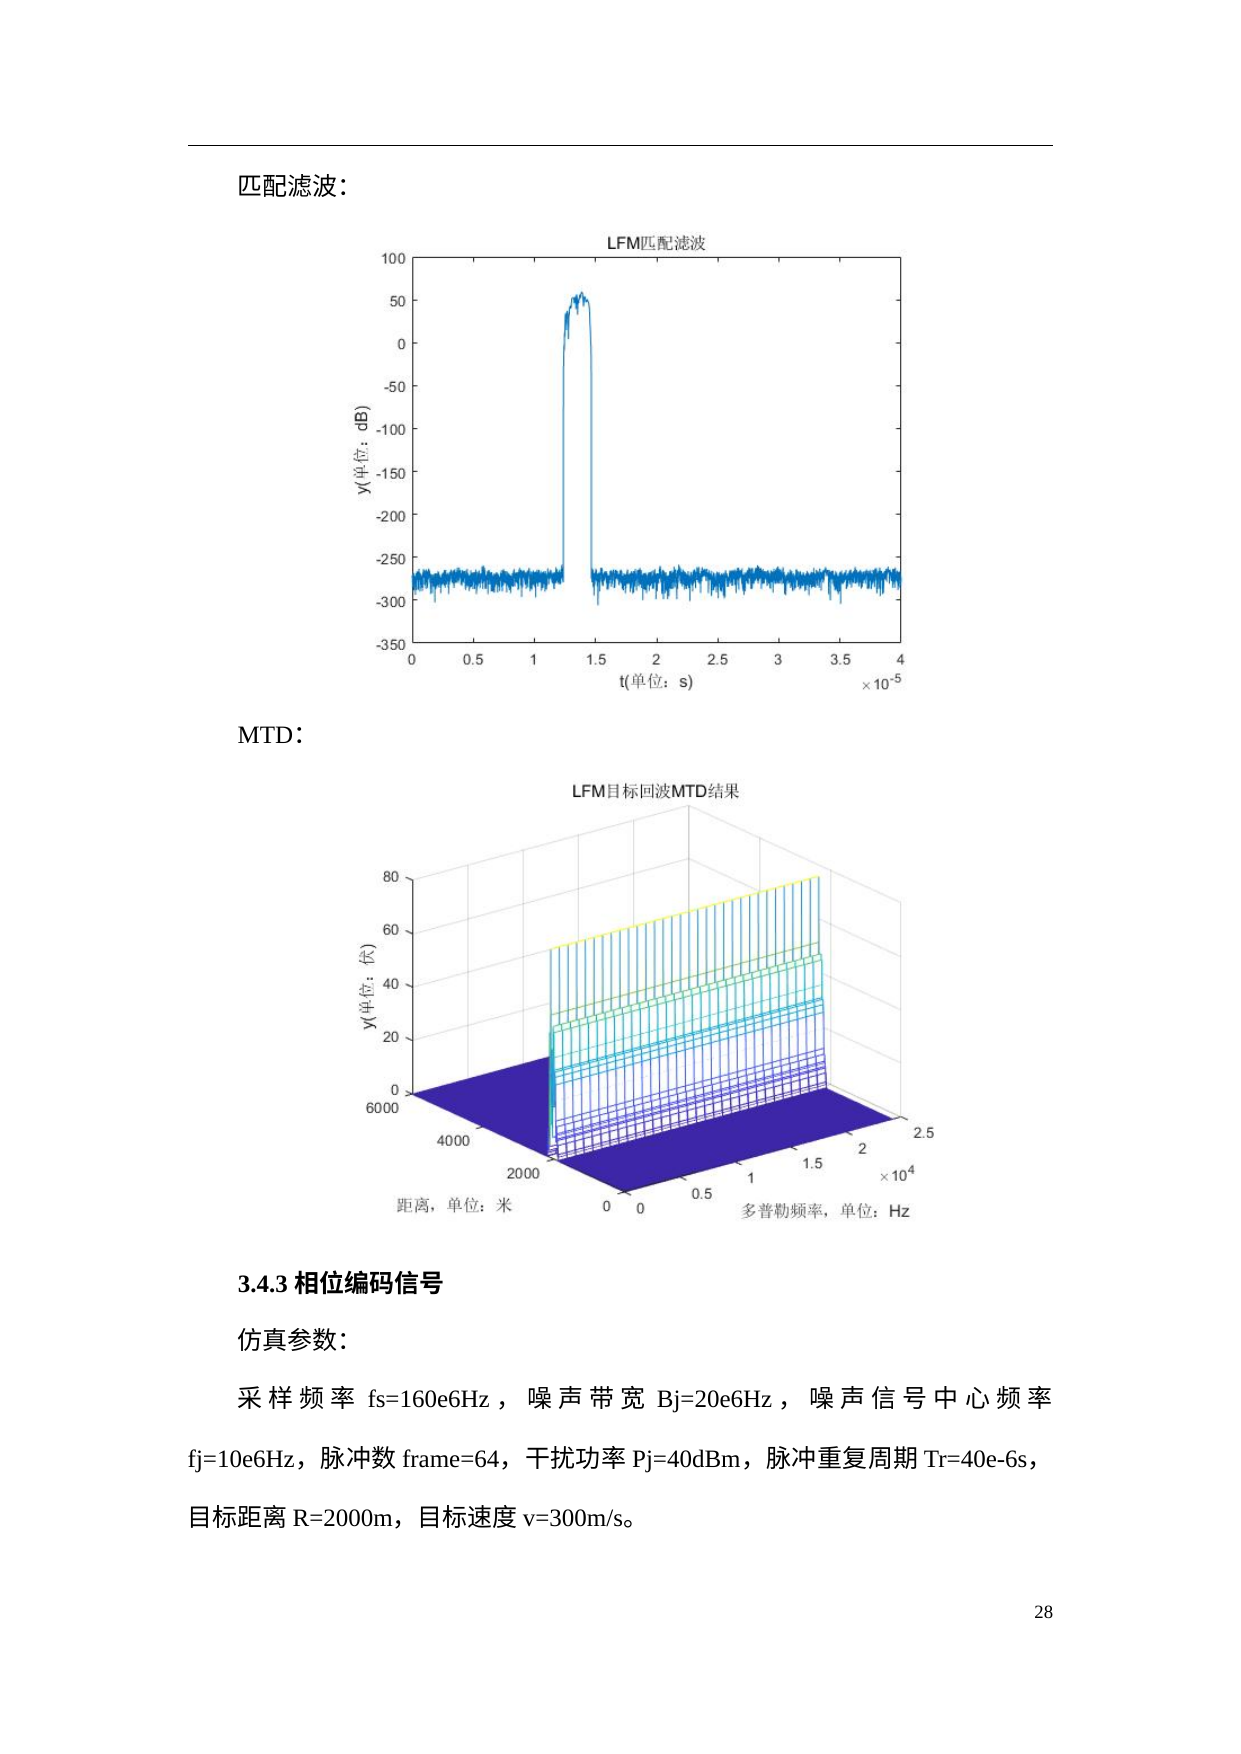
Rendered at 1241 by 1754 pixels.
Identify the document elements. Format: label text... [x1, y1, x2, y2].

text 采样频率fs=160e6Hz，噪声带宽Bj=20e6Hz，噪声信号中心频率fj=10e6Hz，脉冲数frame=64，干扰功率Pj=40dBm，脉冲重复周期Tr=40e-6s，目标距离R=2000m，目标速度v=300m/s。 [187, 1377, 1053, 1536]
text MTD： [187, 713, 1053, 753]
subtitle 3.4.3 相位编码信号 [187, 1261, 1053, 1301]
picture [330, 770, 961, 1244]
text 匹配滤波： [187, 164, 1053, 204]
picture [330, 222, 961, 695]
text 仿真参数： [187, 1319, 1053, 1359]
